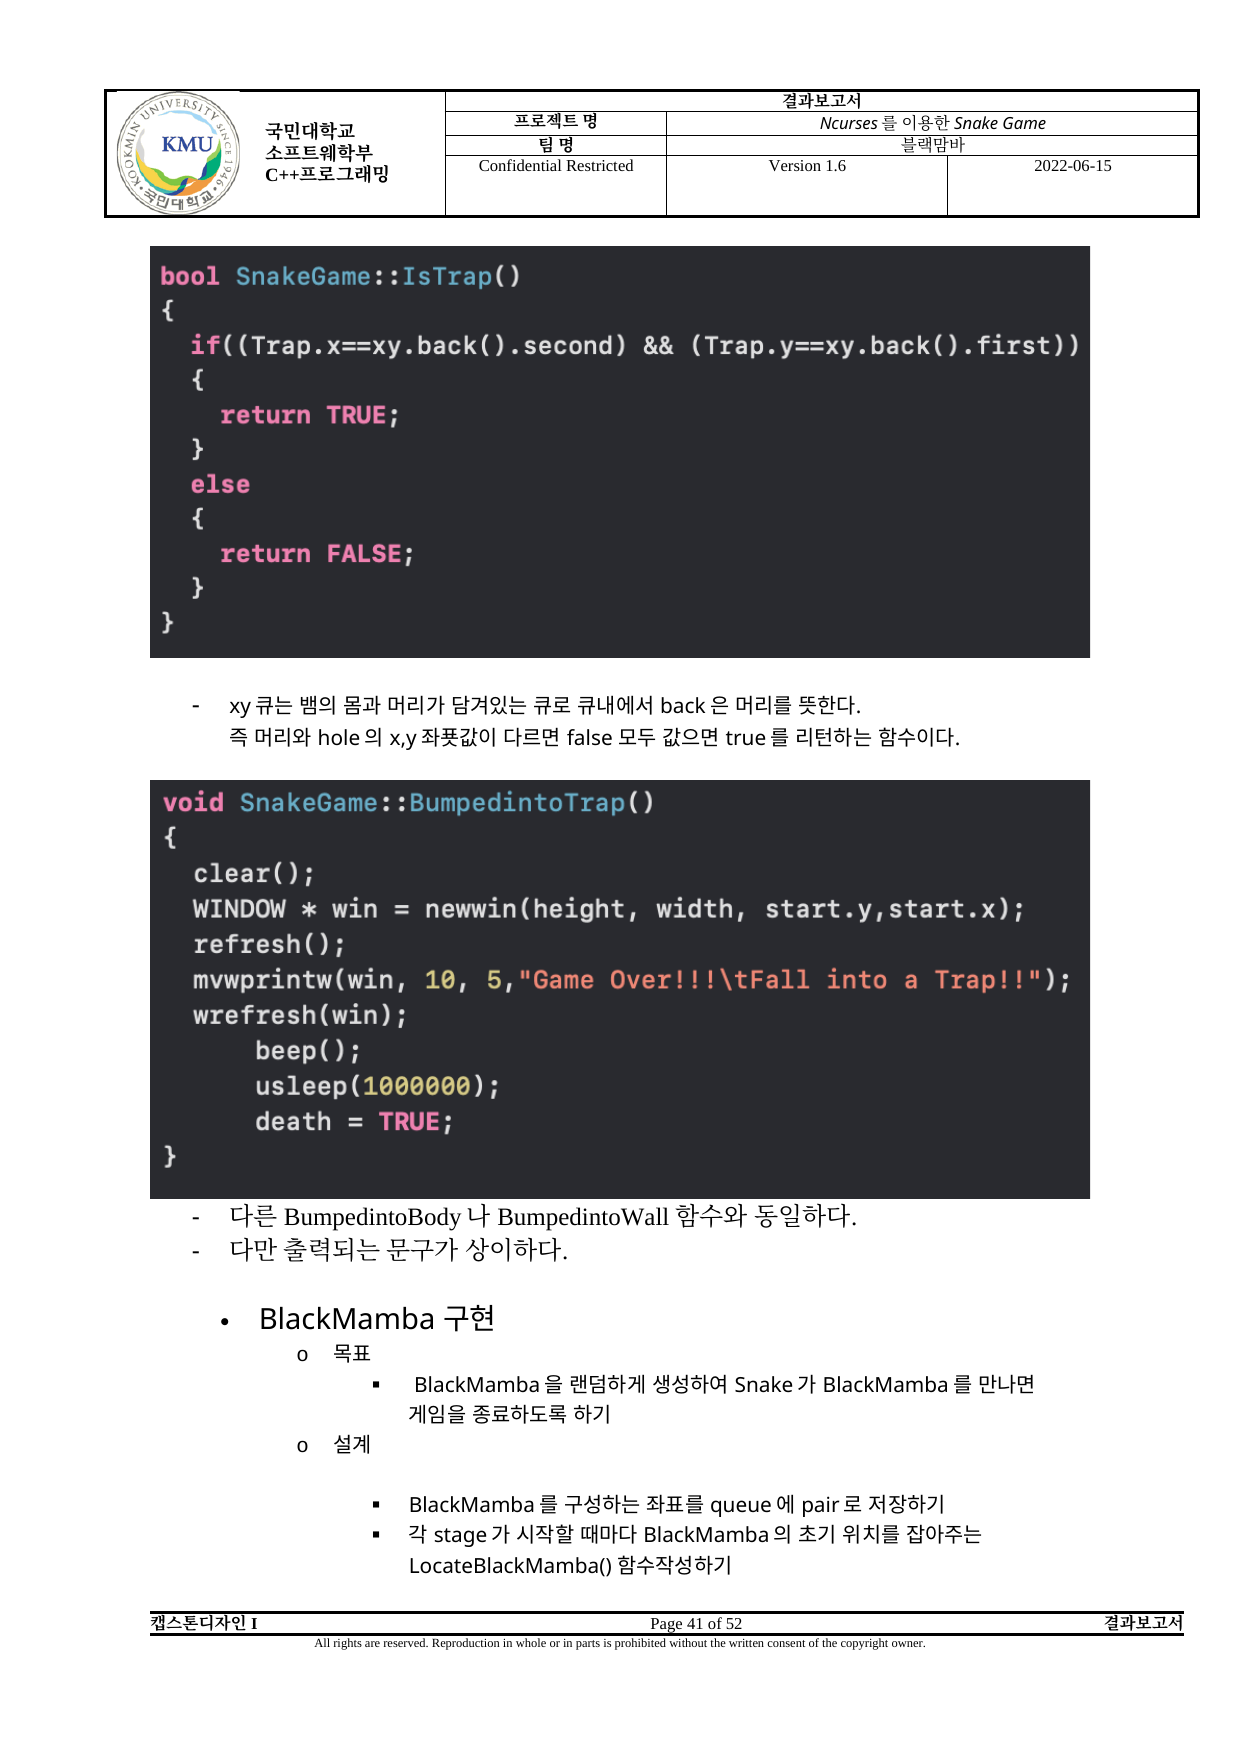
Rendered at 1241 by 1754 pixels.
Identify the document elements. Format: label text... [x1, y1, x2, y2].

picture [150, 780, 1091, 1199]
picture [116, 91, 240, 215]
list BlackMamba를 구성하는 좌표를 queue에 pair로 저장하기 [371, 1488, 1090, 1518]
list 목표 [296, 1338, 1090, 1368]
list BlackMamba 구현 [221, 1295, 1090, 1338]
list 설계 [296, 1429, 1090, 1459]
list 다만 출력되는 문구가 상이하다. [192, 1232, 1090, 1267]
list xy큐는 뱀의 몸과 머리가 담겨있는 큐로 큐내에서 back은 머리를 뜻한다. 즉 머리와 hole의 x,y좌푯값이 다르면 false 모두 값으면 true를 리턴하는 함수이다. [192, 687, 1090, 751]
picture [150, 246, 1091, 658]
list BlackMamba을 랜덤하게 생성하여 Snake가 BlackMamba를 만나면 게임을 종료하도록 하기 [371, 1368, 1090, 1429]
list 다른 BumpedintoBody나 BumpedintoWall 함수와 동일하다. [192, 1199, 1090, 1232]
